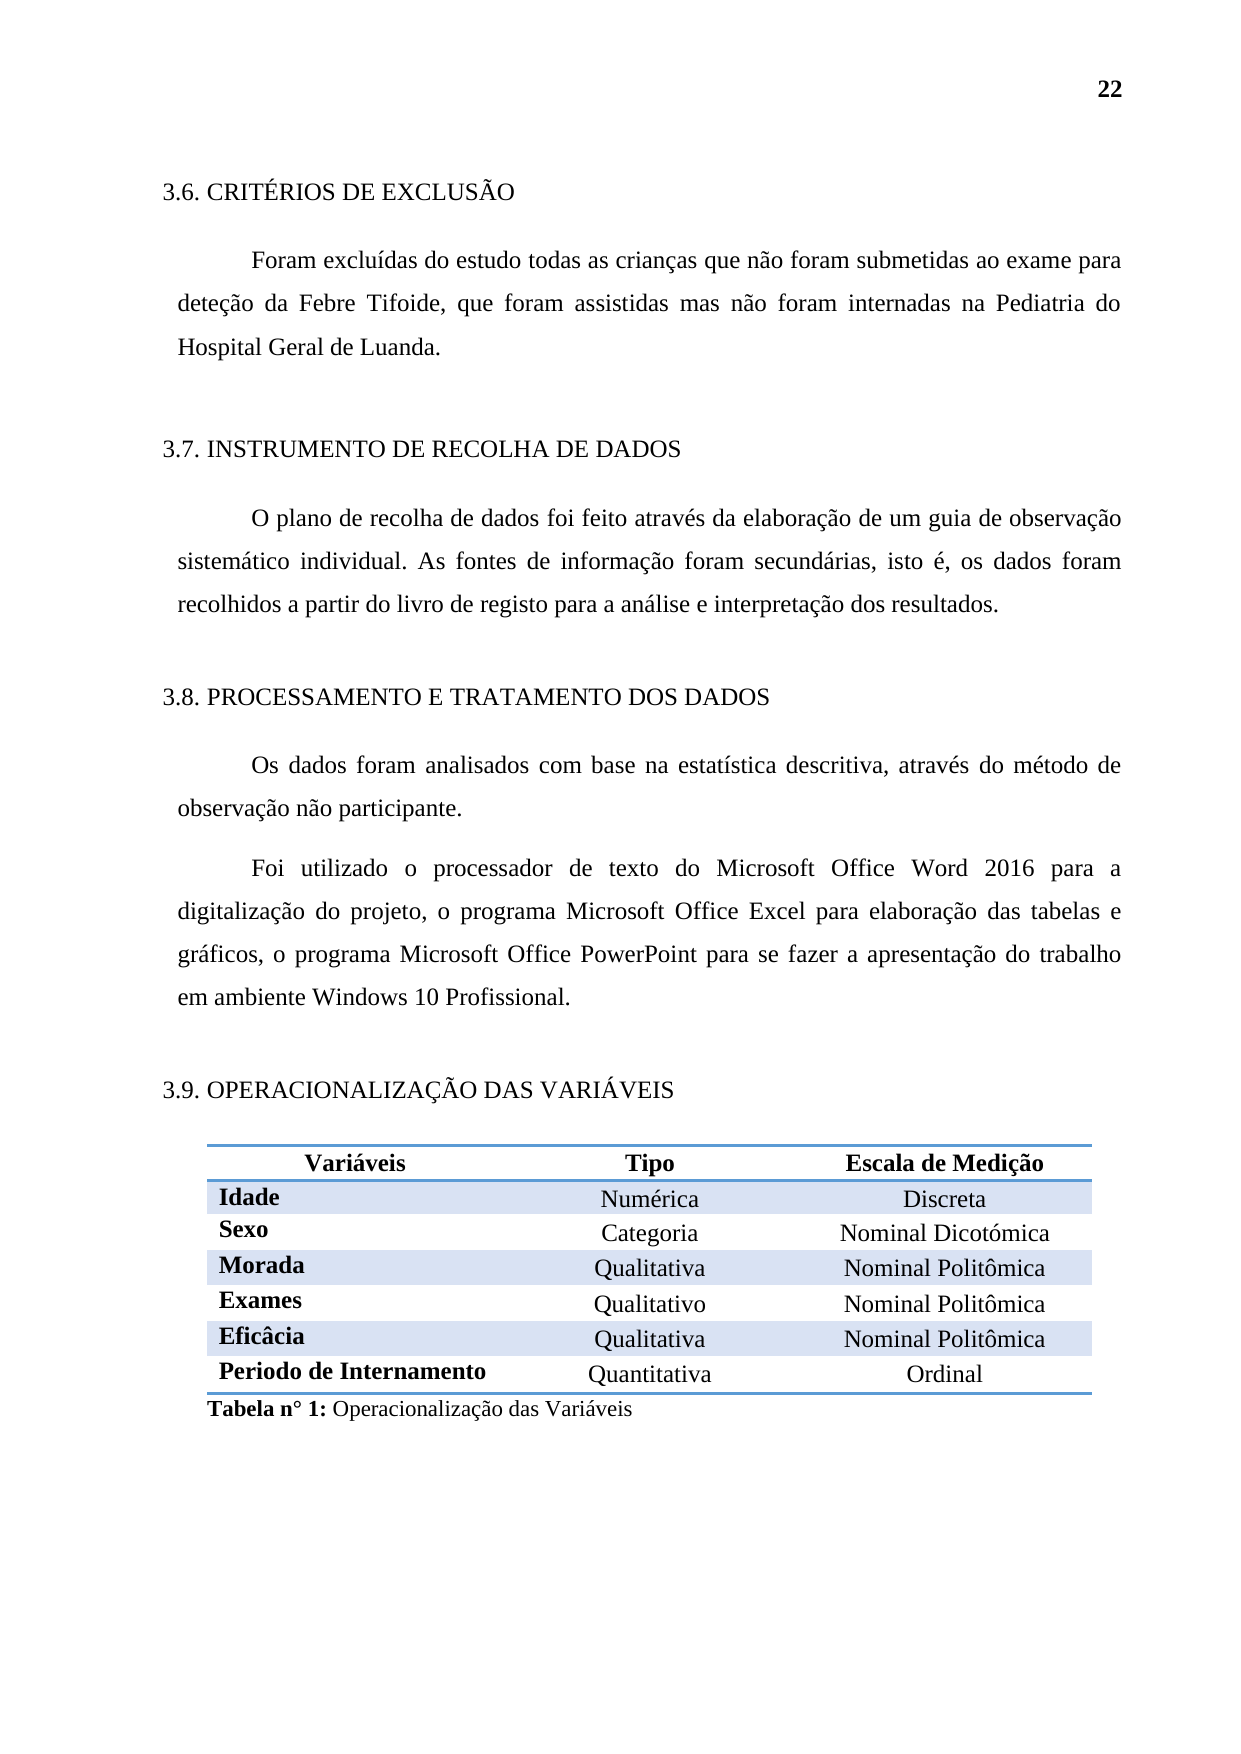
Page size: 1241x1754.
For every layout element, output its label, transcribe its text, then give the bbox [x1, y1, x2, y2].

table_cell Nominal Politômica [797, 1250, 1092, 1285]
table_cell Nominal Politômica [797, 1321, 1092, 1356]
table_cell Categoria [502, 1215, 797, 1250]
table_header Variáveis [207, 1147, 502, 1179]
subtitle INSTRUMENTO DE RECOLHA DE DADOS [162, 434, 1122, 463]
text Foi utilizado o processador de texto do Microsoft Office Word 2016 para a digitalização do projeto, o programa Microsoft Office Excel para elaboração das tabelas e gráficos, o programa Microsoft Office PowerPoint para se fazer a apresentação do trabalho em ambiente Windows 10 Profissional. [177, 853, 1122, 1011]
table_cell Sexo [207, 1215, 502, 1250]
table_cell Exames [207, 1285, 502, 1321]
text Tabela n° 1: Operacionalização das Variáveis [177, 1395, 1122, 1421]
table_cell Numérica [502, 1182, 797, 1214]
table_cell Discreta [797, 1182, 1092, 1214]
table_cell Idade [207, 1182, 502, 1214]
subtitle OPERACIONALIZAÇÃO DAS VARIÁVEIS [162, 1076, 1122, 1104]
table_cell Nominal Politômica [797, 1285, 1092, 1321]
subtitle PROCESSAMENTO E TRATAMENTO DOS DADOS [162, 682, 1122, 711]
table_cell Qualitativa [502, 1250, 797, 1285]
text Os dados foram analisados com base na estatística descritiva, através do método de observação não participante. [177, 750, 1122, 822]
table_header Tipo [502, 1147, 797, 1179]
table_cell Qualitativo [502, 1285, 797, 1321]
table_cell Morada [207, 1250, 502, 1285]
table_cell Nominal Dicotómica [797, 1215, 1092, 1250]
table_cell Qualitativa [502, 1321, 797, 1356]
table_cell Periodo de Internamento [207, 1356, 502, 1392]
table_cell Quantitativa [502, 1356, 797, 1392]
table_cell Ordinal [797, 1356, 1092, 1392]
list Foram excluídas do estudo todas as crianças que não foram submetidas ao exame para deteção da Febre Tifoide, que foram assistidas mas não foram internadas na Pediatria do Hospital Geral de Luanda. [177, 245, 1122, 360]
table_cell Eficâcia [207, 1321, 502, 1356]
table_header Escala de Medição [797, 1147, 1092, 1179]
text O plano de recolha de dados foi feito através da elaboração de um guia de observação sistemático individual. As fontes de informação foram secundárias, isto é, os dados foram recolhidos a partir do livro de registo para a análise e interpretação dos resultados. [177, 503, 1122, 618]
subtitle CRITÉRIOS DE EXCLUSÃO [162, 177, 1122, 206]
